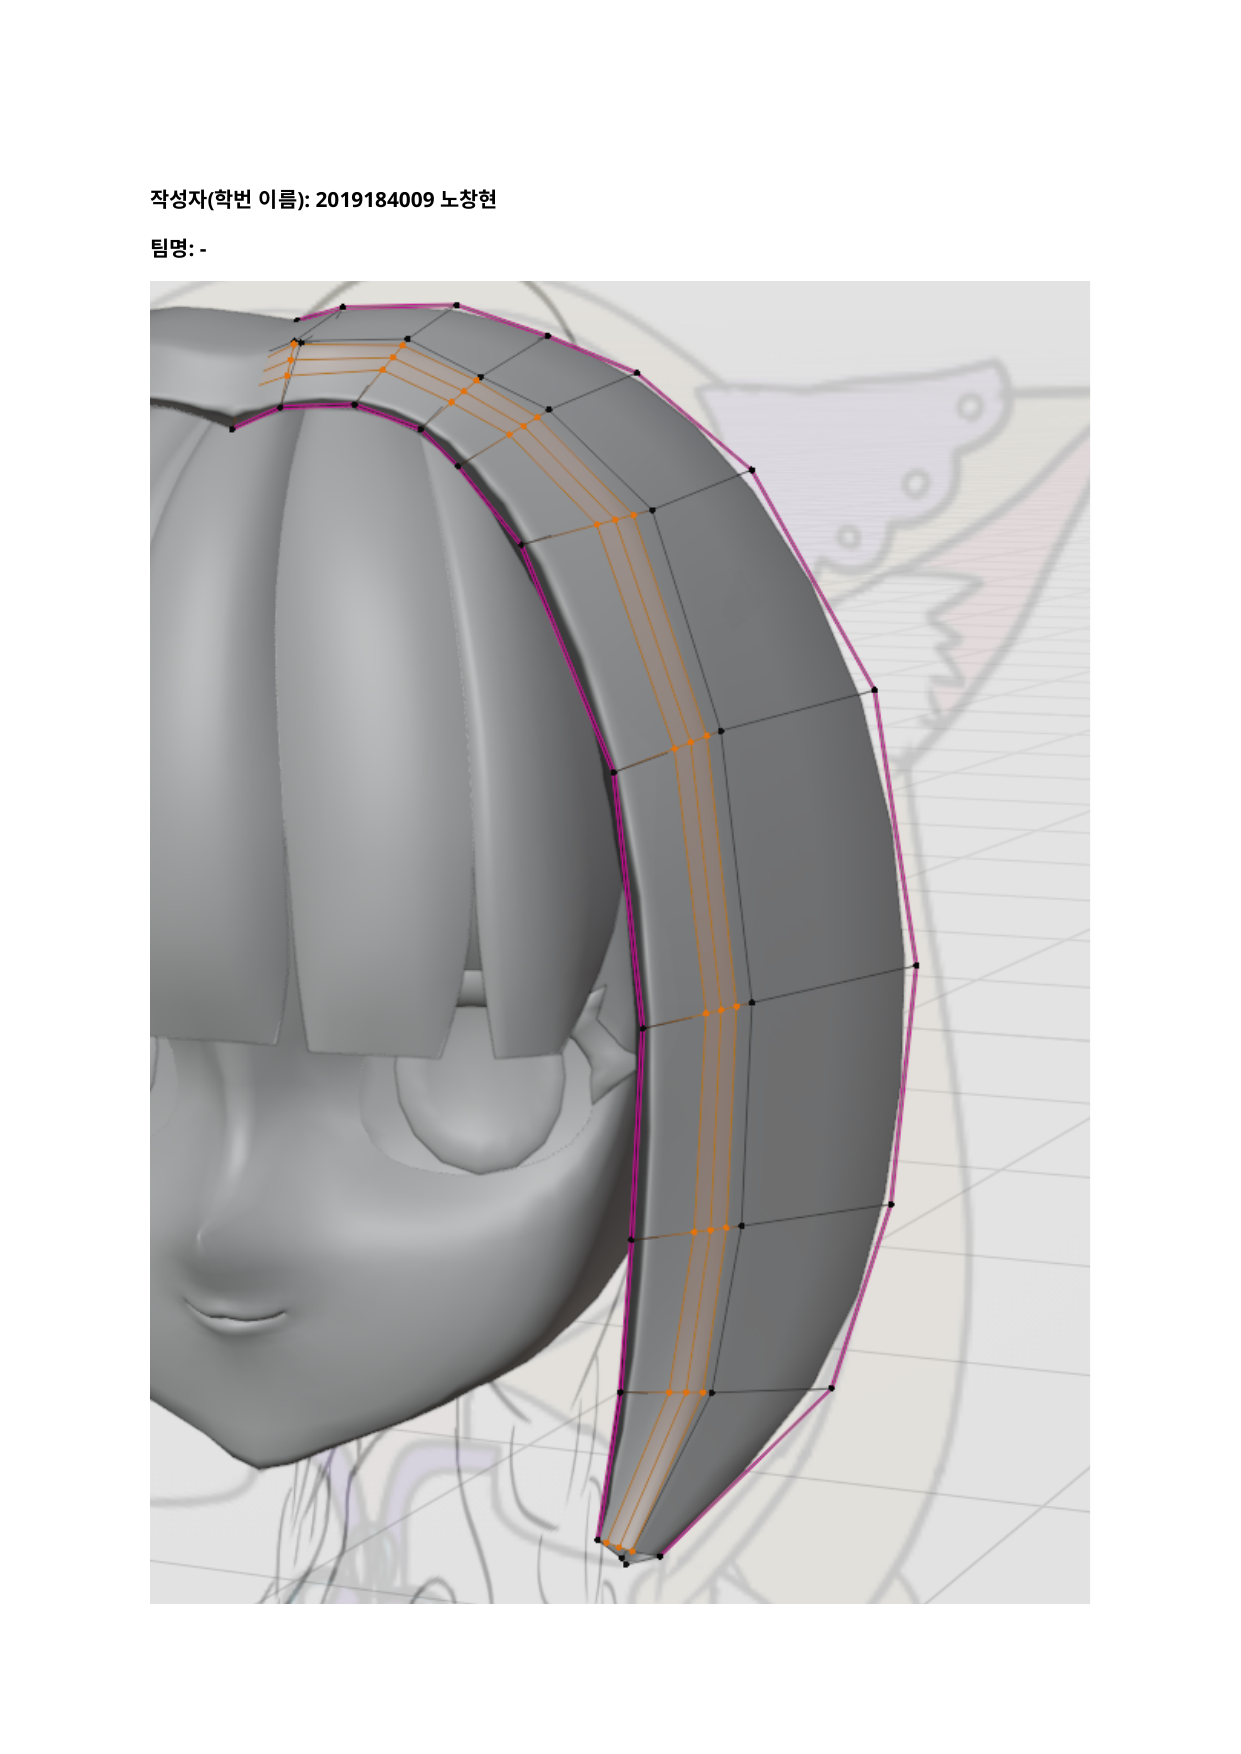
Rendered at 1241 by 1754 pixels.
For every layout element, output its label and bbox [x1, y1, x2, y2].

picture [150, 281, 1091, 1604]
